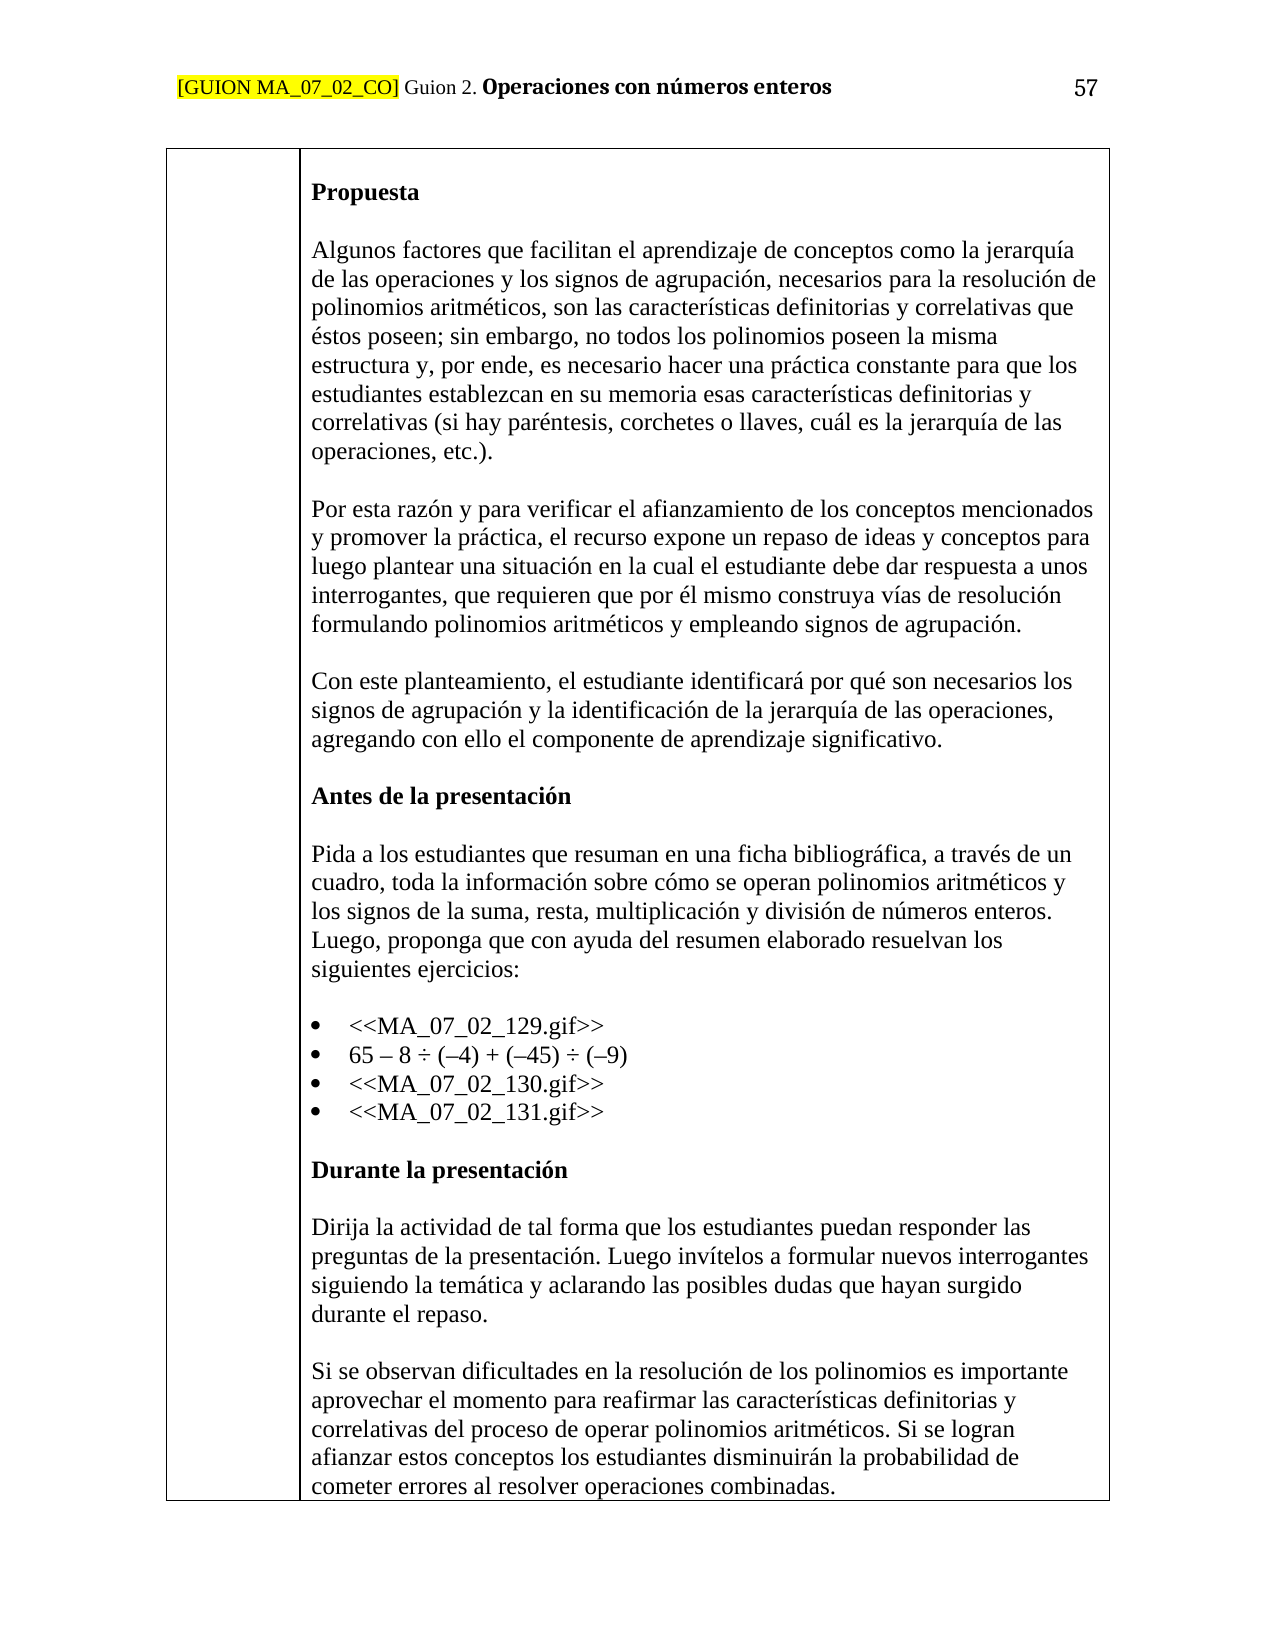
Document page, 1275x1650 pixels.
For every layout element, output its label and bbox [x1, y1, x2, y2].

table_cell [301, 149, 1109, 1500]
table_cell [167, 149, 299, 1500]
